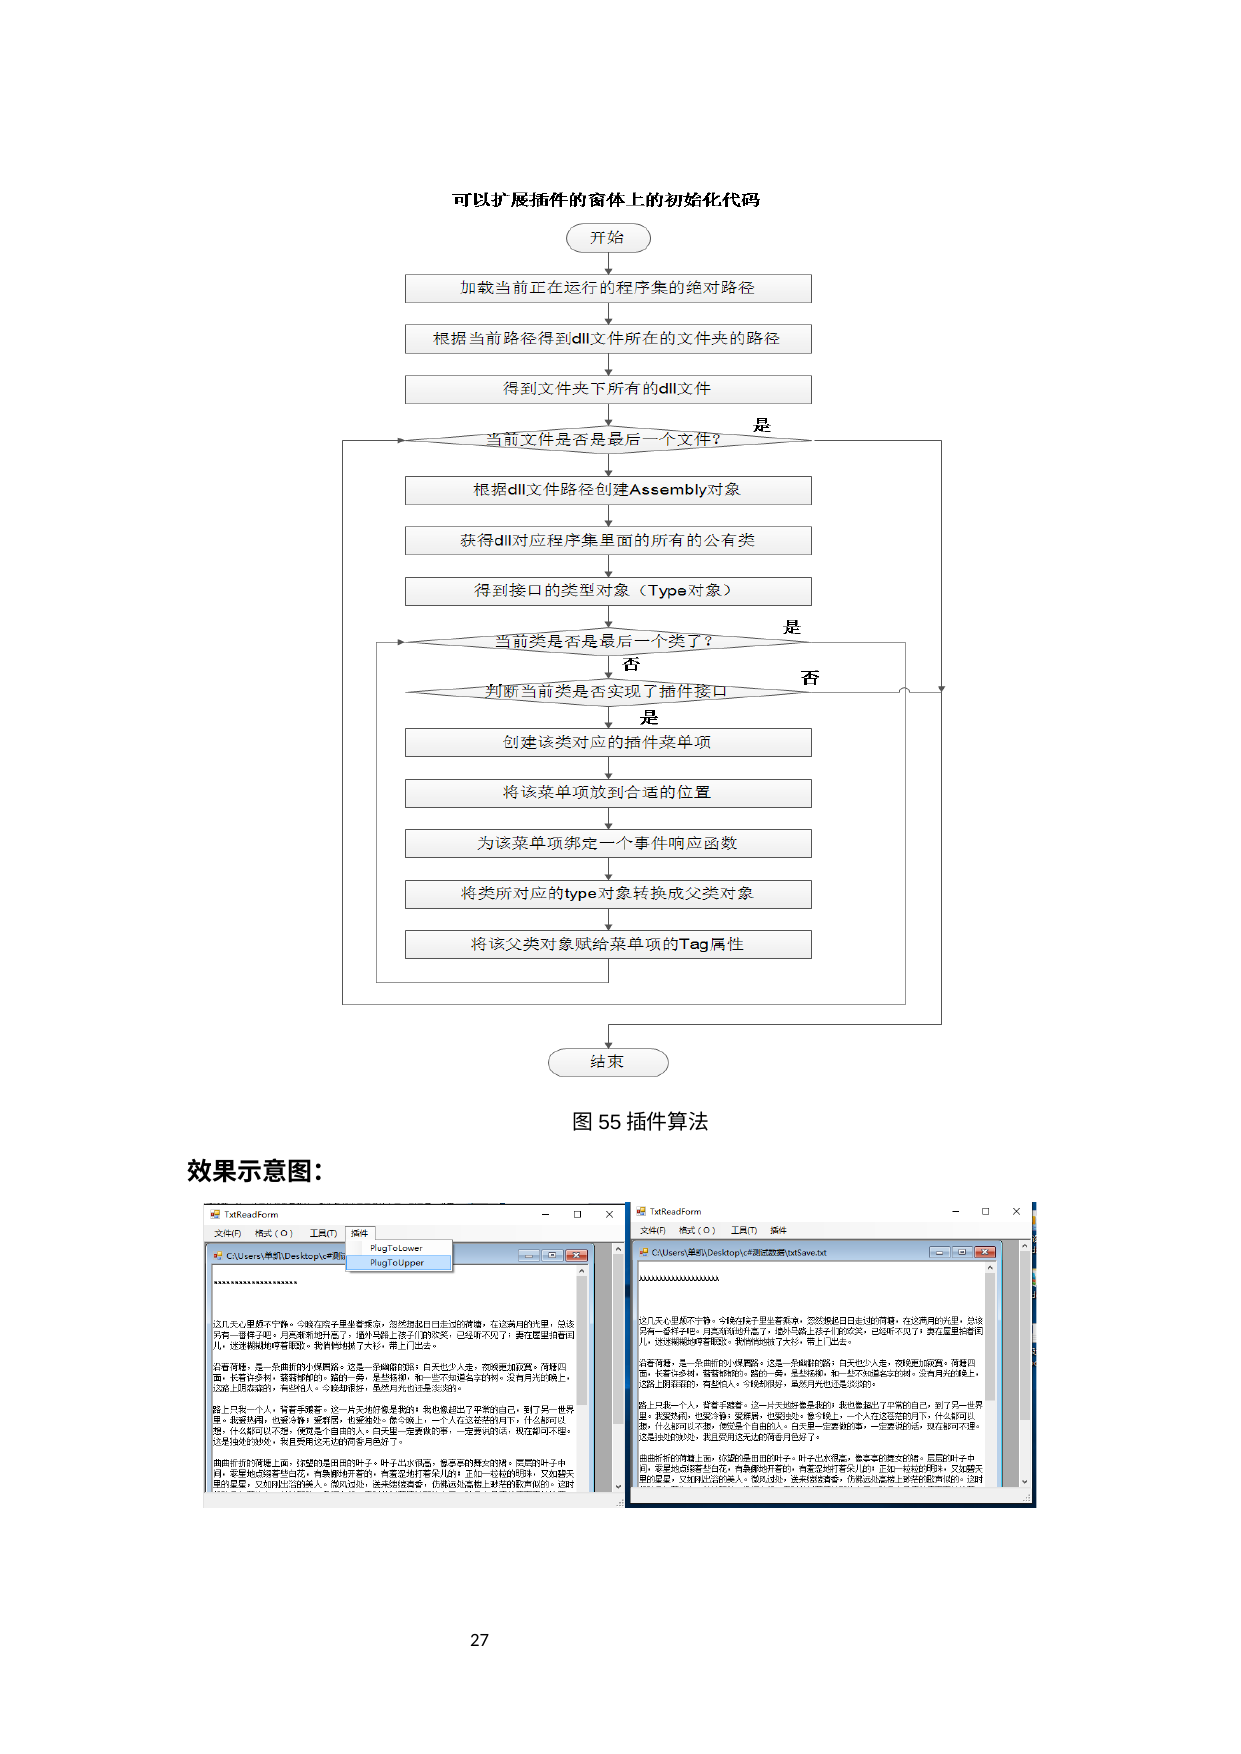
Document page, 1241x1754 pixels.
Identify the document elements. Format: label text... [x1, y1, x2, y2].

text 效果示意图： [187, 1137, 1053, 1202]
text 图 55 插件算法 [229, 1104, 1053, 1137]
picture [333, 162, 949, 1077]
picture [203, 1202, 1037, 1508]
